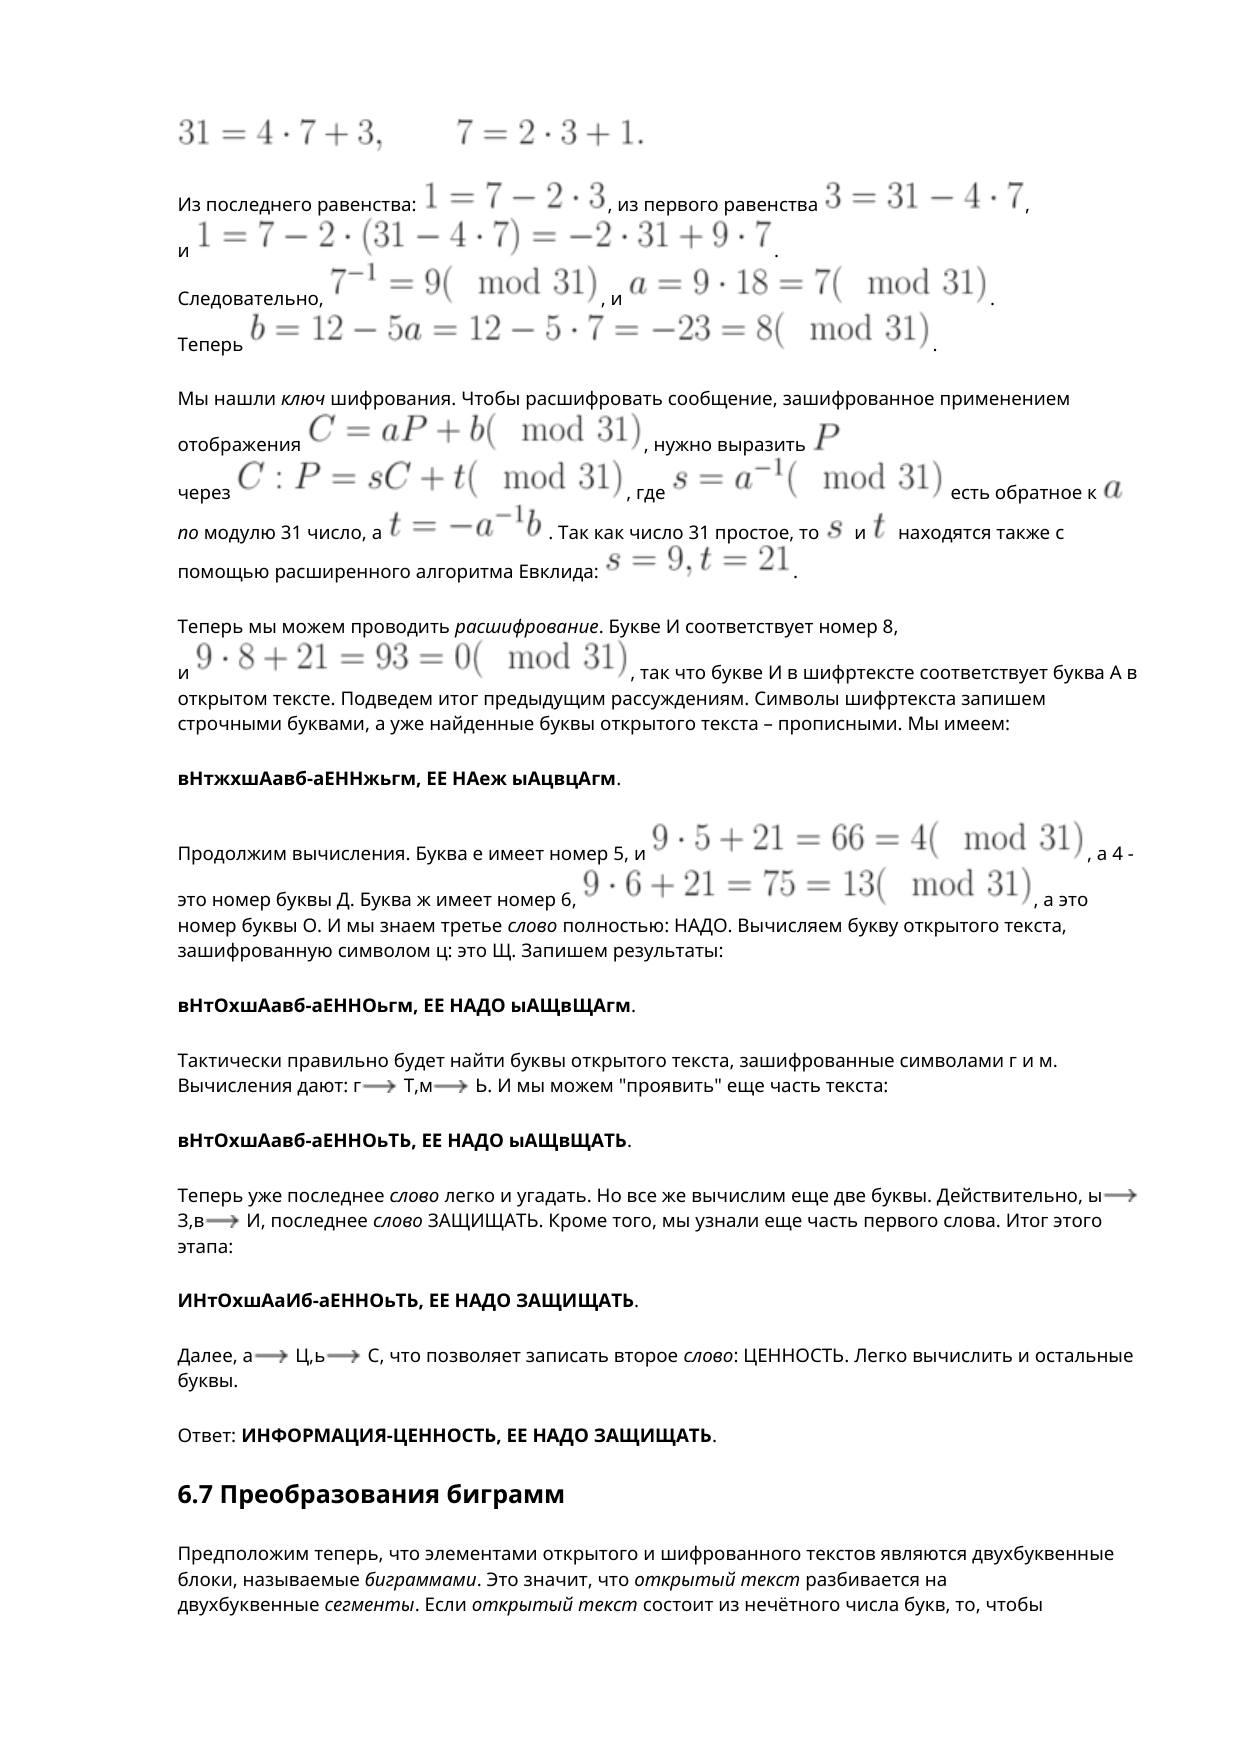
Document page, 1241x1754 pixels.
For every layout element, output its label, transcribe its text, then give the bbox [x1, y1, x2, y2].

text Тактически правильно будет найти буквы открытого текста, зашифрованные символами г и м. Вычисления дают: гТ,мЬ. И мы можем "проявить" еще часть текста: [177, 1047, 1152, 1098]
picture [871, 512, 893, 540]
picture [194, 639, 630, 680]
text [177, 1540, 1152, 1617]
text ИНтОхшАаИб-аЕННОьТЬ, ЕЕ НАДО ЗАЩИЩАТЬ. [177, 1288, 1152, 1313]
picture [328, 262, 601, 305]
picture [421, 181, 608, 212]
picture [306, 411, 644, 452]
picture [1101, 480, 1129, 500]
text Далее, аЦ,ьС, что позволяет записать второе слово: ЦЕННОСТЬ. Легко вычислить и остальные буквы. [177, 1342, 1152, 1393]
text Ответ: ИНФОРМАЦИЯ-ЦЕННОСТЬ, ЕЕ НАДО ЗАЩИЩАТЬ. [177, 1422, 1152, 1448]
picture [627, 264, 990, 305]
picture [603, 544, 793, 579]
picture [361, 1080, 404, 1093]
text Теперь мы можем проводить расшифрование. Букве И соответствует номер 8, и , так что букве И в шифртексте соответствует буква А в открытом тексте. Подведем итог предыдущим рассуждениям. Символы шифртекста запишем строчными буквами, а уже найденные буквы открытого текста – прописными. Мы имеем: [177, 613, 1152, 736]
picture [387, 504, 548, 540]
picture [235, 458, 627, 500]
picture [670, 457, 946, 500]
text Теперь уже последнее слово легко и угадать. Но все же вычислим еще две буквы. Действительно, ыЗ,вИ, последнее слово ЗАЩИЩАТЬ. Кроме того, мы узнали еще часть первого слова. Итог этого этапа: [177, 1182, 1152, 1258]
picture [177, 118, 648, 153]
picture [824, 520, 850, 540]
text вНтОхшАавб-аЕННОьгм, ЕЕ НАДО ыАЩвЩАгм. [177, 992, 1152, 1018]
picture [248, 310, 933, 351]
picture [253, 1350, 296, 1363]
picture [810, 423, 844, 452]
picture [204, 1215, 247, 1228]
text вНтОхшАавб-аЕННОьТЬ, ЕЕ НАДО ыАЩвЩАТЬ. [177, 1127, 1152, 1153]
picture [325, 1350, 368, 1363]
picture [194, 216, 774, 258]
picture [651, 820, 1087, 861]
text вНтжхшАавб-аЕННжьгм, ЕЕ НАеж ыАцвцАгм. [177, 765, 1152, 791]
picture [581, 866, 1034, 907]
picture [432, 1080, 475, 1093]
picture [1102, 1189, 1145, 1202]
text 6.7 Преобразования биграмм [177, 1477, 1152, 1511]
picture [823, 181, 1025, 212]
